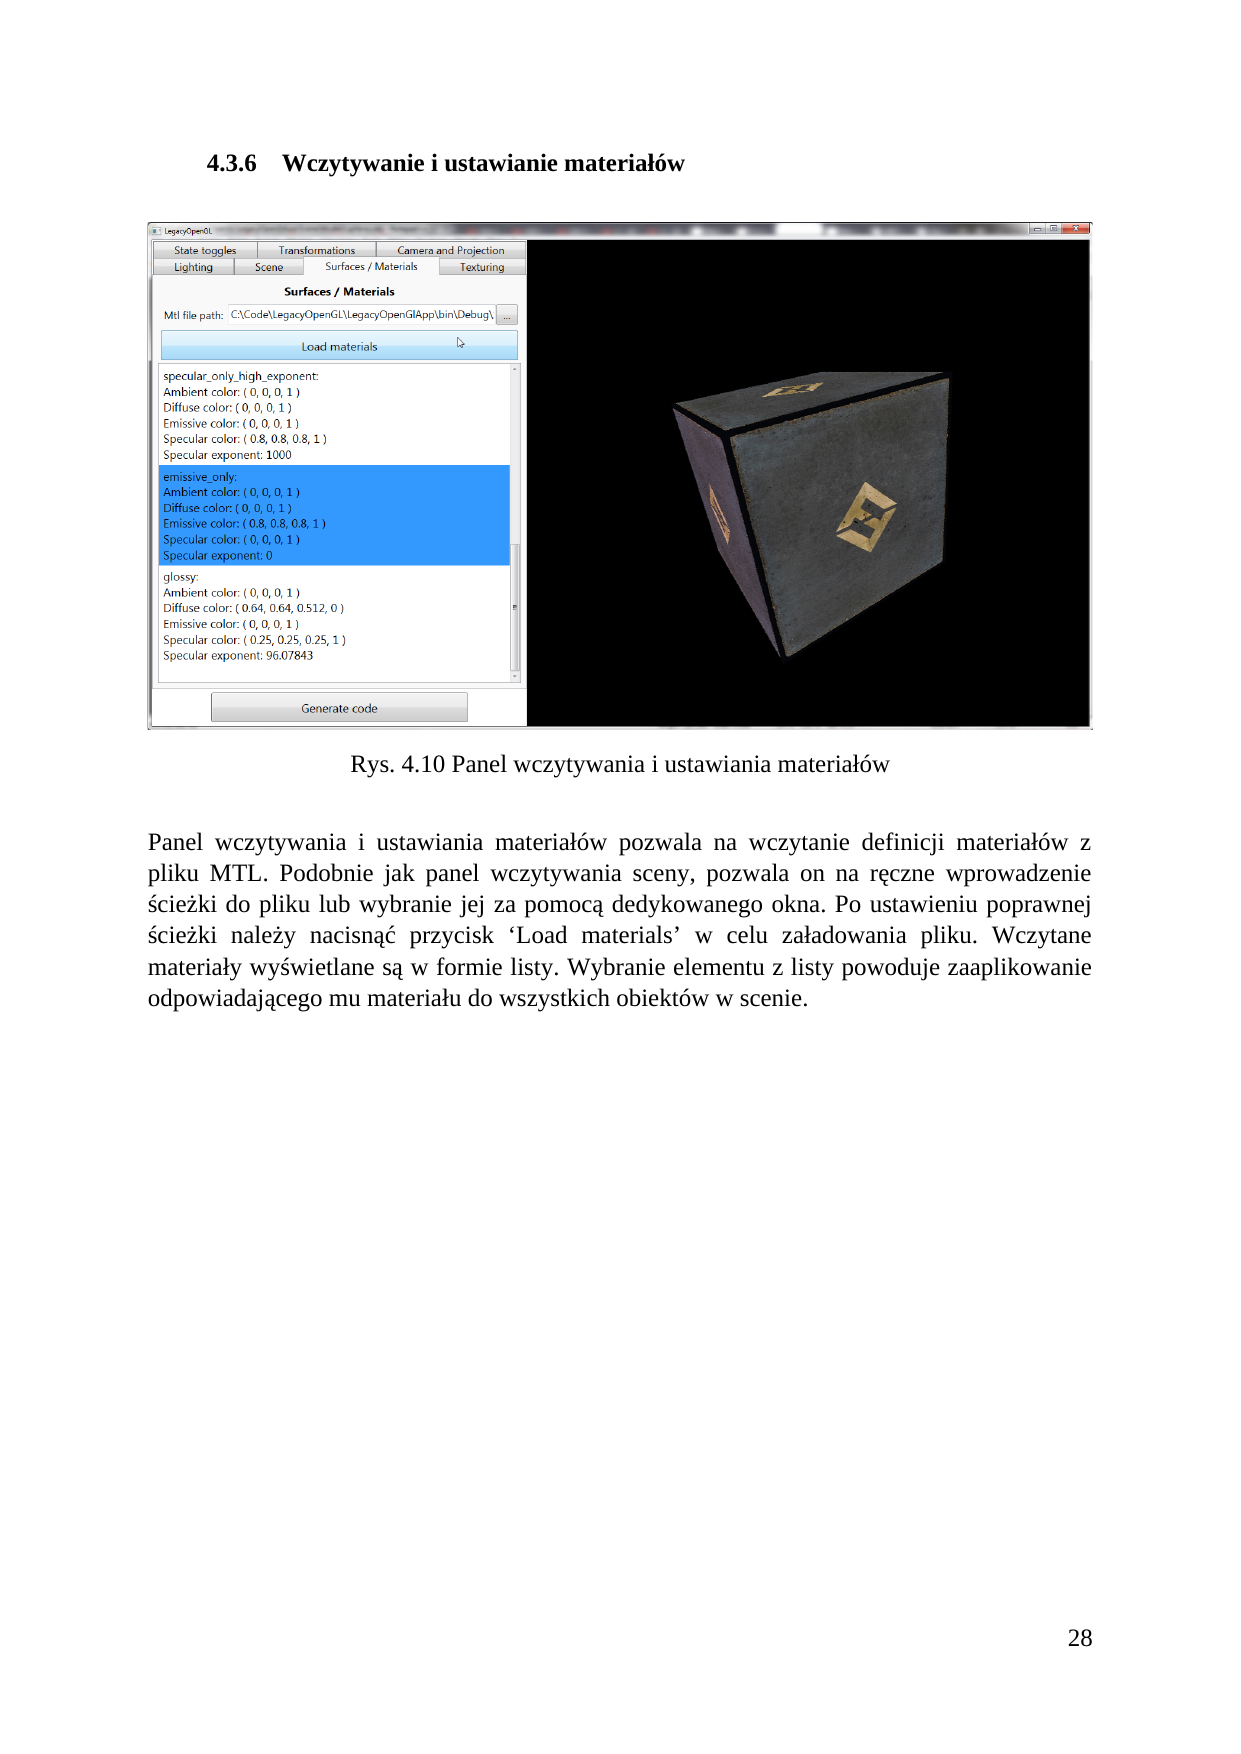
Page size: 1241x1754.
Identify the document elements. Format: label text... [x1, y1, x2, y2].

text Rys. 4.10 Panel wczytywania i ustawiania materiałów [148, 749, 1093, 777]
picture [147, 222, 1093, 730]
text Panel wczytywania i ustawiania materiałów pozwala na wczytanie definicji materiałów z pliku MTL. Podobnie jak panel wczytywania sceny, pozwala on na ręczne wprowadzenie ścieżki do pliku lub wybranie jej za pomocą dedykowanego okna. Po ustawieniu poprawnej ścieżki należy nacisnąć przycisk ‘Load materials’ w celu załadowania pliku. Wczytane materiały wyświetlane są w formie listy. Wybranie elementu z listy powoduje zaaplikowanie odpowiadającego mu materiału do wszystkich obiektów w scenie. [148, 796, 1093, 1011]
subtitle Wczytywanie i ustawianie materiałów [207, 148, 1093, 176]
